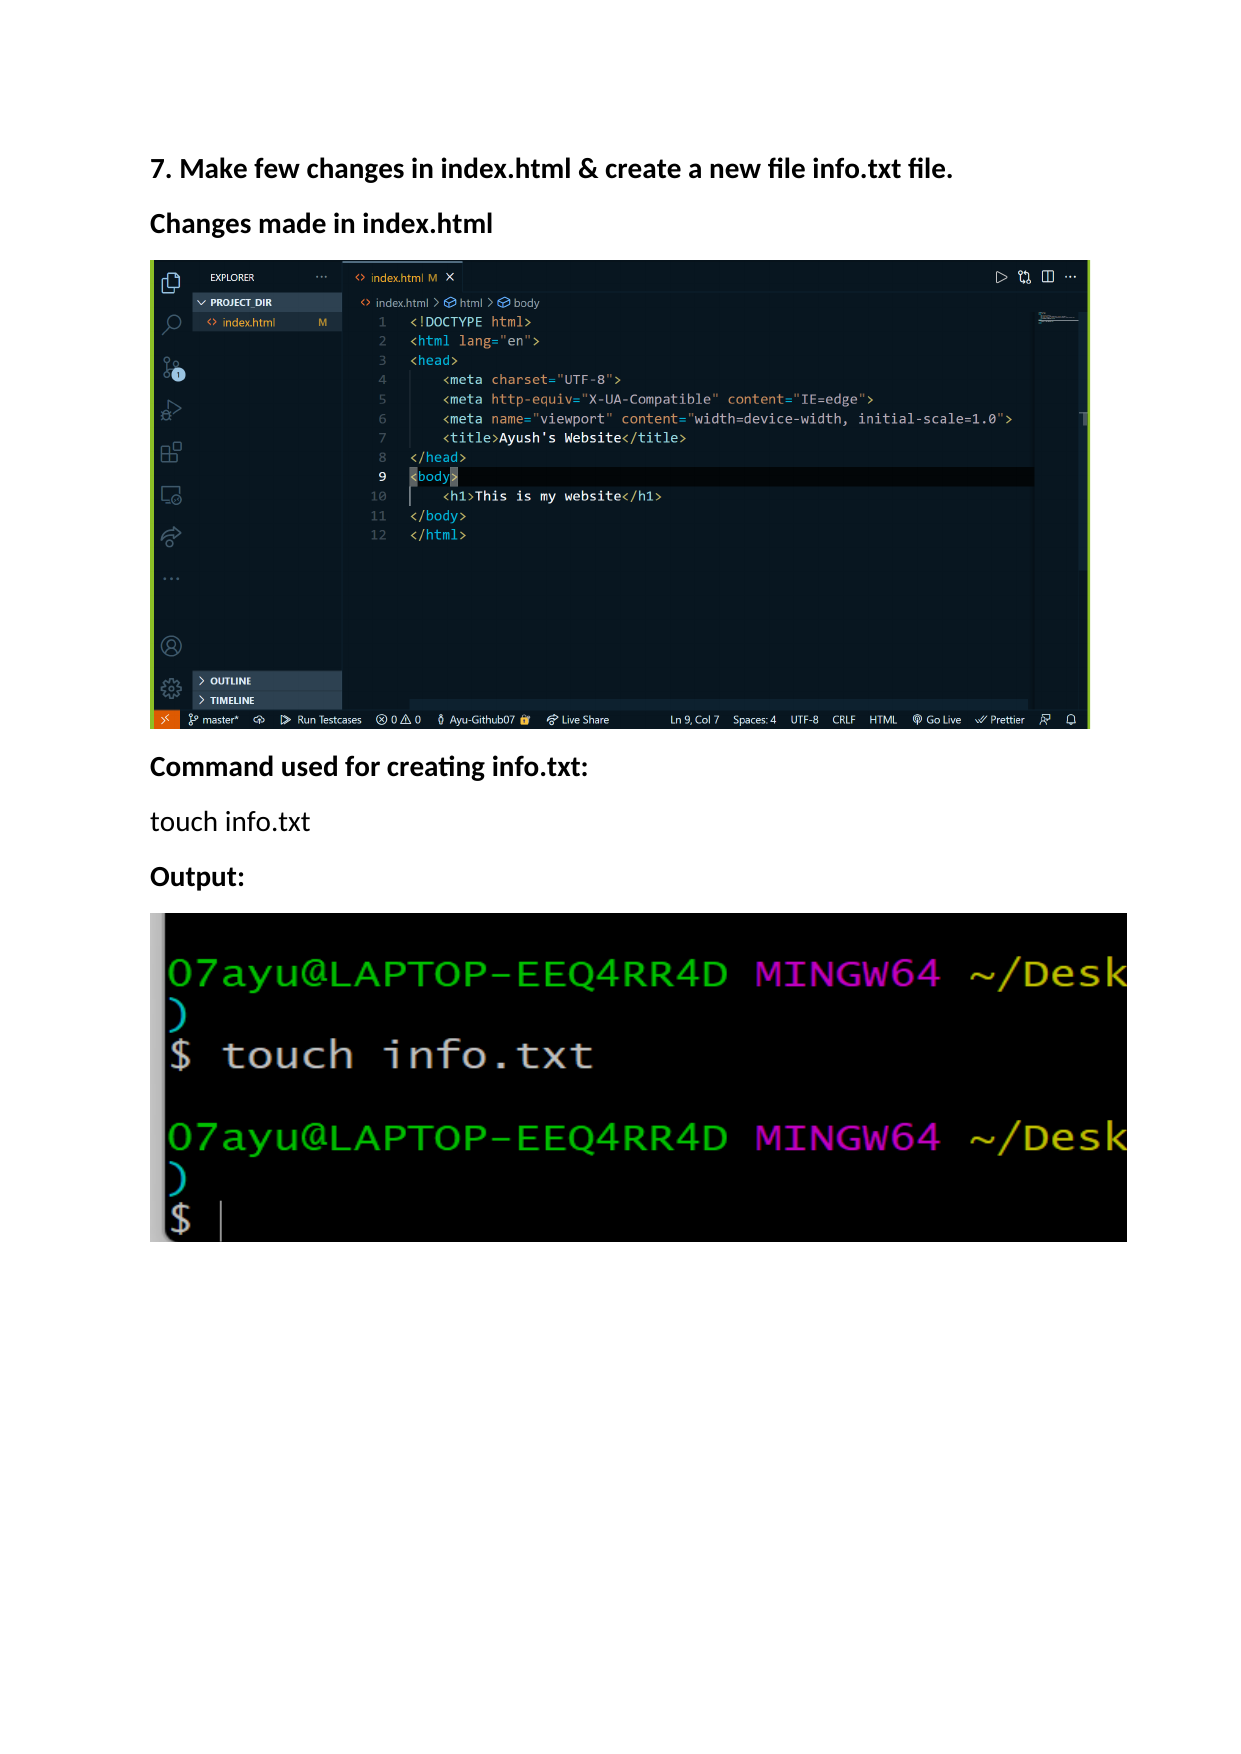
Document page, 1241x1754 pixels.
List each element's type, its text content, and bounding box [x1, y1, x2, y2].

text Command used for creating info.txt: [150, 748, 1090, 783]
text touch info.txt [150, 803, 1090, 838]
text Changes made in index.html [150, 205, 1090, 241]
text 7. Make few changes in index.html & create a new file info.txt file. [150, 150, 1090, 186]
picture [150, 260, 1091, 729]
text Output: [150, 858, 1090, 894]
picture [150, 913, 1127, 1242]
